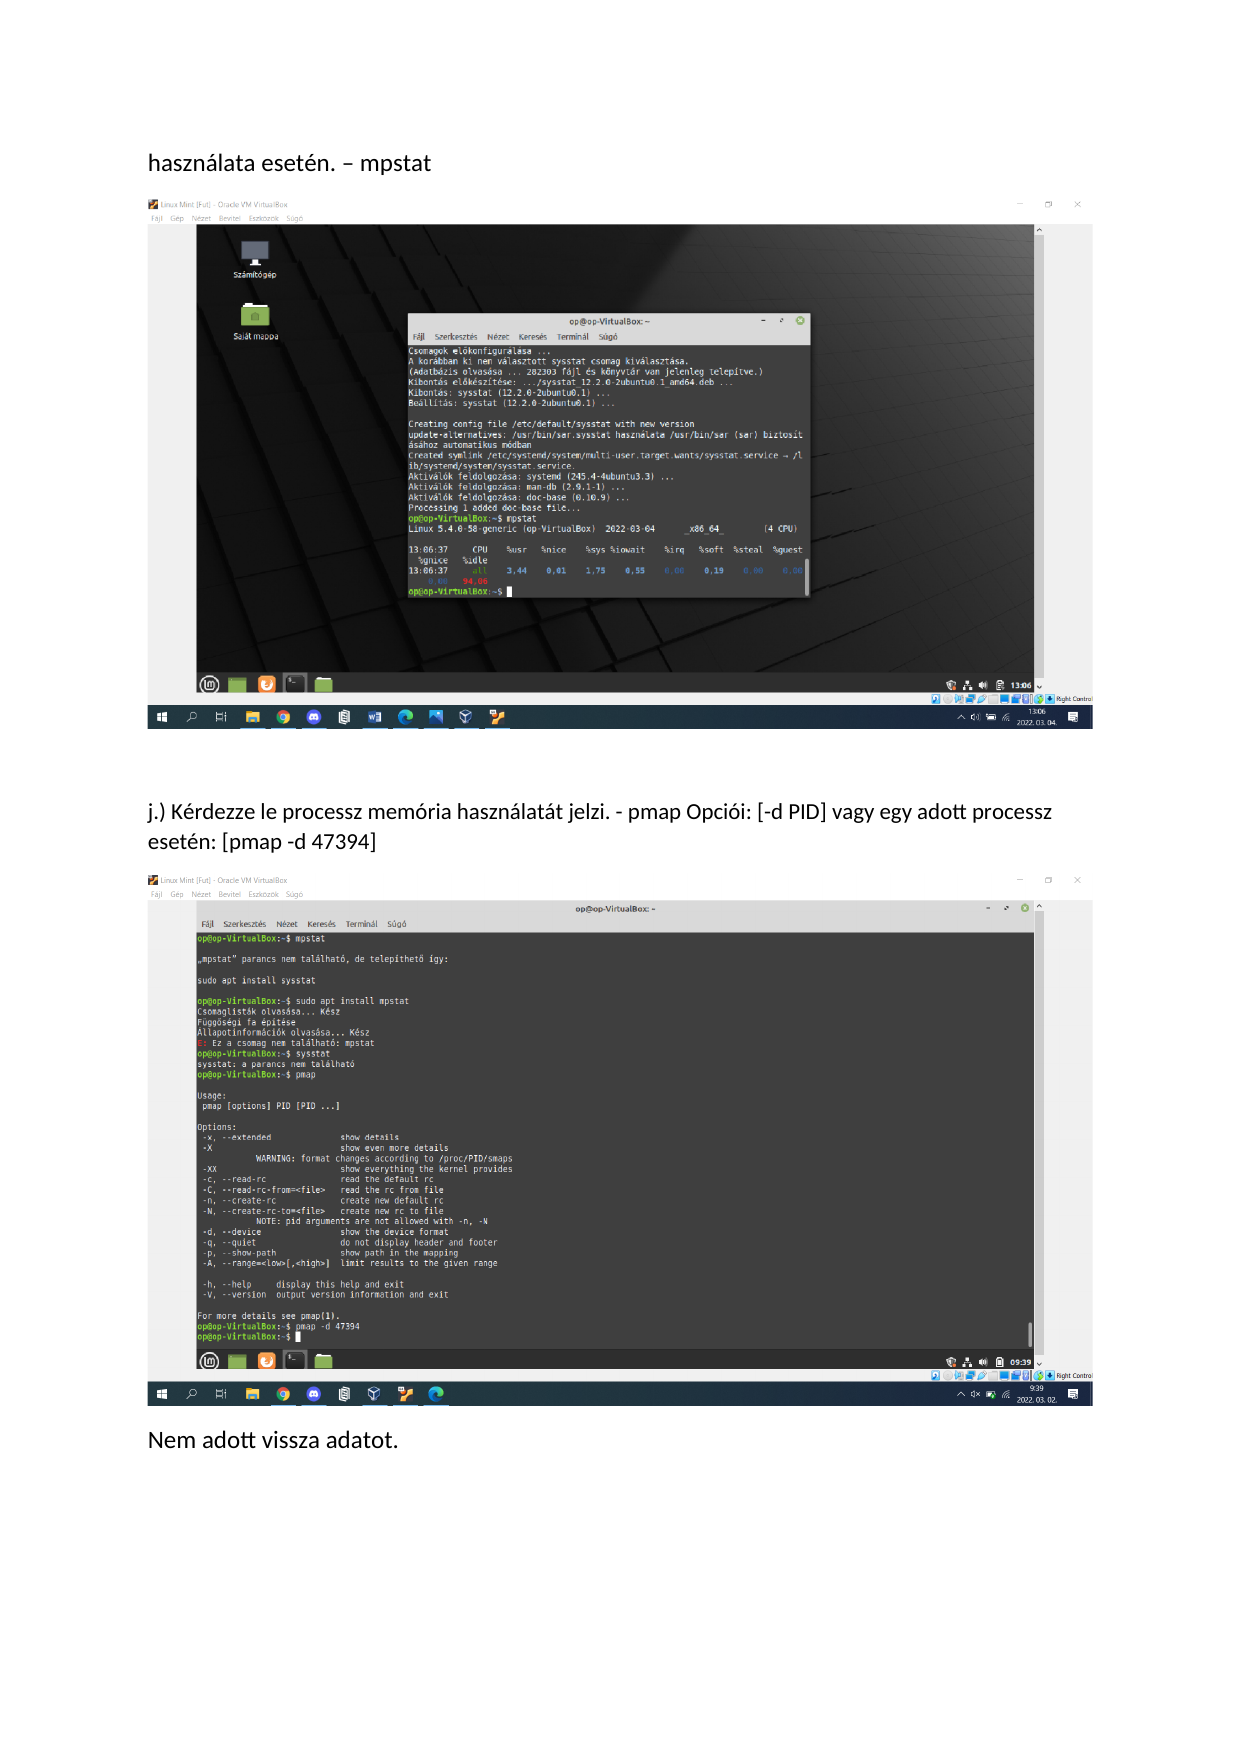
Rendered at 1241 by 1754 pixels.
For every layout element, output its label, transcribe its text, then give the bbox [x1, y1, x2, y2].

text Nem adott vissza adatot. [148, 1424, 1093, 1454]
picture [147, 197, 1093, 729]
text j.) Kérdezze le processz memória használatát jelzi. - pmap Opciói: [-d PID] vagy egy adott processz esetén: [pmap -d 47394] [148, 797, 1093, 855]
picture [147, 873, 1093, 1406]
text használata esetén. – mpstat [148, 148, 1093, 178]
